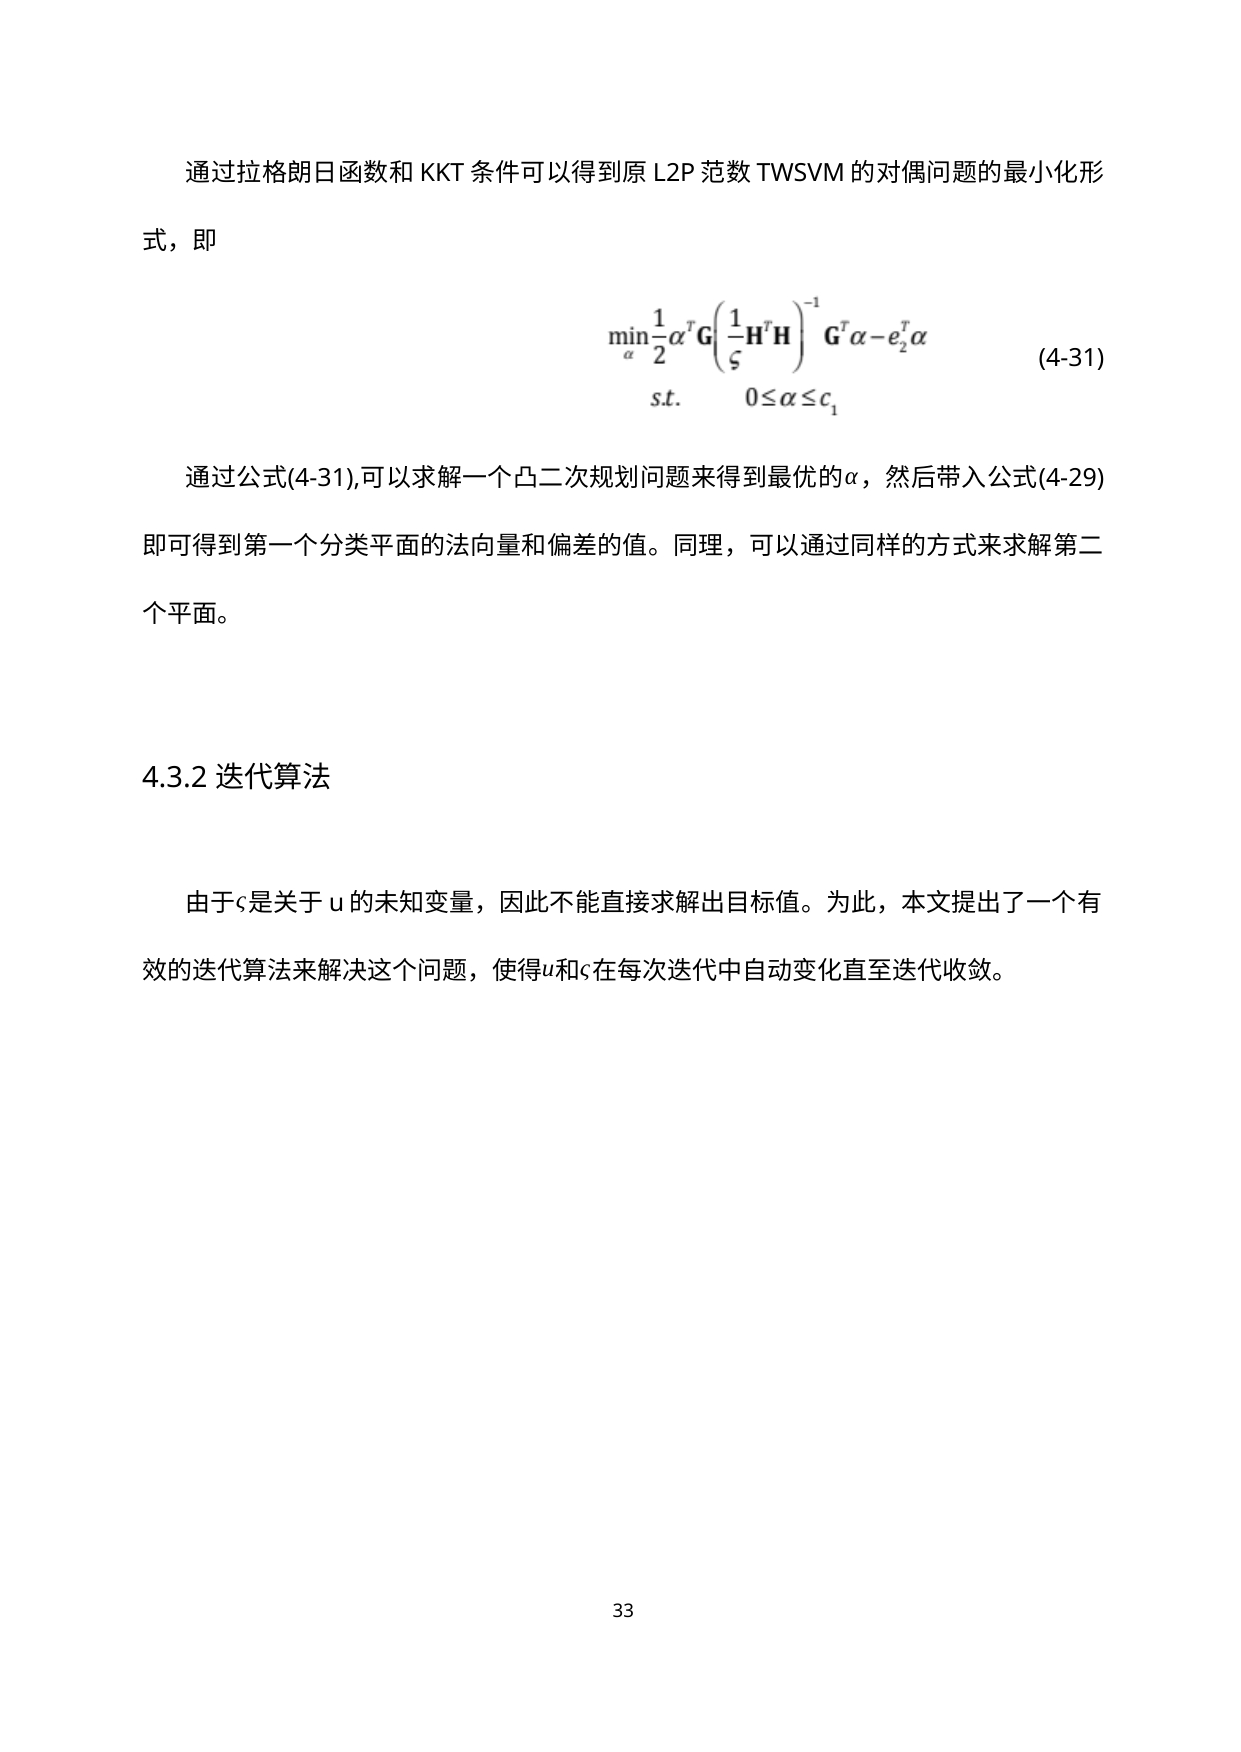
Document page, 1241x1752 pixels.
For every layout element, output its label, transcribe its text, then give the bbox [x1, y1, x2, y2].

text 通过拉格朗日函数和KKT条件可以得到原L2P范数TWSVM的对偶问题的最小化形式，即 [142, 136, 1104, 272]
text 由于是关于u的未知变量，因此不能直接求解出目标值。为此，本文提出了一个有效的迭代算法来解决这个问题，使得和在每次迭代中自动变化直至迭代收敛。 [142, 867, 1104, 1003]
text 通过公式(4-31),可以求解一个凸二次规划问题来得到最优的，然后带入公式(4-29)即可得到第一个分类平面的法向量和偏差的值。同理，可以通过同样的方式来求解第二个平面。 [142, 442, 1104, 646]
text (4-31) [142, 272, 1104, 442]
subtitle 4.3.2 迭代算法 [142, 741, 1104, 809]
